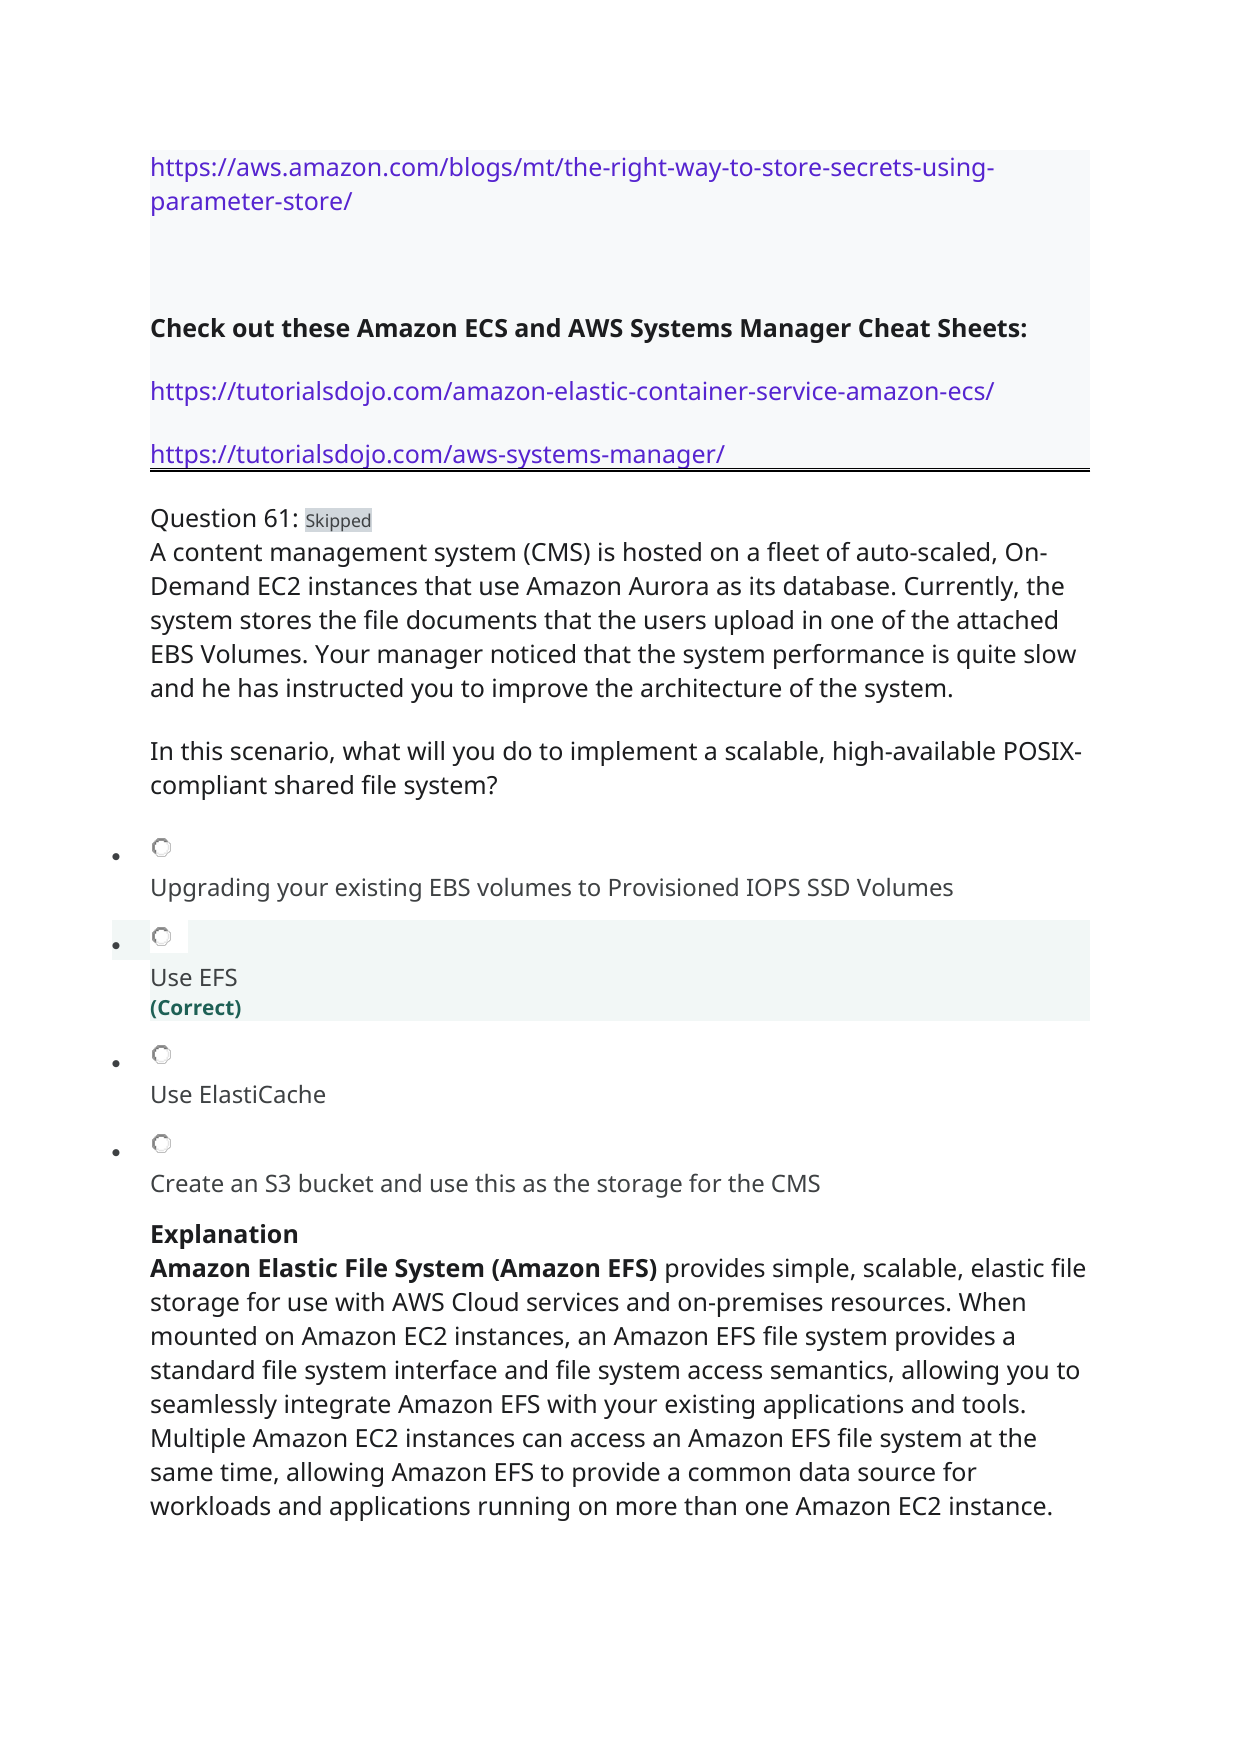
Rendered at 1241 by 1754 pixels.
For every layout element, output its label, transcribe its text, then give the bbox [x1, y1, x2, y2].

text Check out these Amazon ECS and AWS Systems Manager Cheat Sheets: [150, 311, 1090, 344]
text In this scenario, what will you do to implement a scalable, high-available POSIX-compliant shared file system? [150, 734, 1090, 802]
text Upgrading your existing EBS volumes to Provisioned IOPS SSD Volumes [150, 871, 1090, 904]
list ​ [112, 920, 1090, 960]
list ​ [112, 831, 1090, 871]
text A content management system (CMS) is hosted on a fleet of auto-scaled, On-Demand EC2 instances that use Amazon Aurora as its database. Currently, the system stores the file documents that the users upload in one of the attached EBS Volumes. Your manager noticed that the system performance is quite slow and he has instructed you to improve the architecture of the system. [150, 534, 1090, 704]
list ​ [112, 1127, 1090, 1167]
text Question 61: Skipped [150, 500, 1090, 534]
text https://tutorialsdojo.com/amazon-elastic-container-service-amazon-ecs/ [150, 374, 1090, 408]
list ​ [112, 1038, 1090, 1078]
text Explanation [150, 1217, 1090, 1251]
text Use EFS [150, 960, 1090, 993]
text Amazon Elastic File System (Amazon EFS) provides simple, scalable, elastic file storage for use with AWS Cloud services and on-premises resources. When mounted on Amazon EC2 instances, an Amazon EFS file system provides a standard file system interface and file system access semantics, allowing you to seamlessly integrate Amazon EFS with your existing applications and tools. Multiple Amazon EC2 instances can access an Amazon EFS file system at the same time, allowing Amazon EFS to provide a common data source for workloads and applications running on more than one Amazon EC2 instance. [150, 1251, 1090, 1523]
text (Correct) [150, 993, 1090, 1021]
text https://aws.amazon.com/blogs/mt/the-right-way-to-store-secrets-using-parameter-store/ [150, 150, 1090, 218]
text https://tutorialsdojo.com/aws-systems-manager/ [150, 437, 1090, 468]
text Create an S3 bucket and use this as the storage for the CMS [150, 1167, 1090, 1200]
text Use ElastiCache [150, 1078, 1090, 1111]
